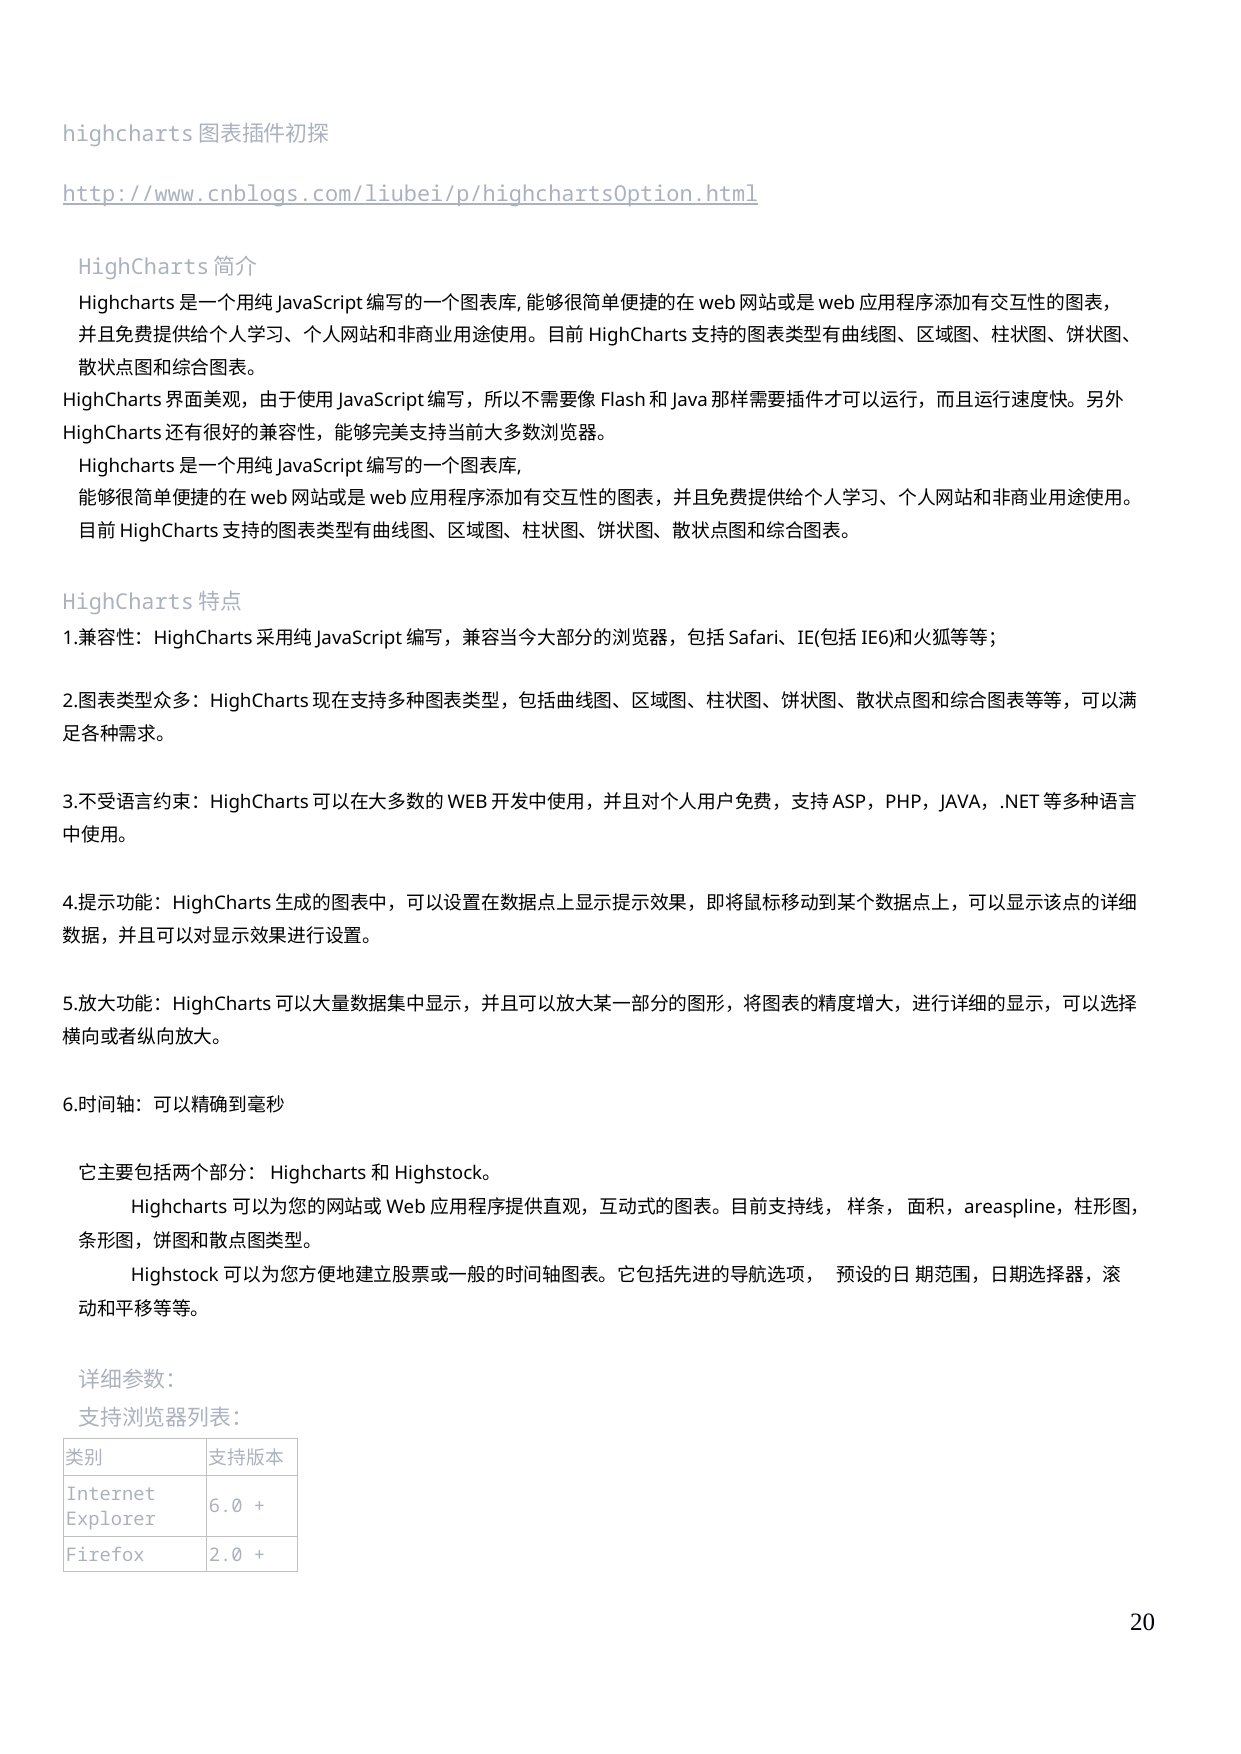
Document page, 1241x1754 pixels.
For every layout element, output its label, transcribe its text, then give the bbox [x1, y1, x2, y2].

text HighCharts界面美观，由于使用JavaScript编写，所以不需要像Flash和Java那样需要插件才可以运行，而且运行速度快。另外HighCharts还有很好的兼容性，能够完美支持当前大多数浏览器。 [62, 385, 1155, 445]
text Highcharts 可以为您的网站或 Web 应用程序提供直观，互动式的图表。目前支持线， 样条， 面积，areaspline，柱形图，条形图，饼图和散点图类型。 [78, 1191, 1139, 1253]
text 5.放大功能：HighCharts可以大量数据集中显示，并且可以放大某一部分的图形，将图表的精度增大，进行详细的显示，可以选择横向或者纵向放大。 [62, 989, 1155, 1048]
text HighCharts特点 [62, 548, 1155, 616]
text 详细参数： [78, 1362, 1139, 1393]
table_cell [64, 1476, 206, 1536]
text 它主要包括两个部分： Highcharts 和 Highstock。 [78, 1158, 1139, 1185]
text Highstock 可以为您方便地建立股票或一般的时间轴图表。它包括先进的导航选项， 预设的日 期范围，日期选择器，滚动和平移等等。 [78, 1258, 1139, 1321]
text 支持浏览器列表： [78, 1400, 1139, 1431]
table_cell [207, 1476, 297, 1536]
text http://www.cnblogs.com/liubei/p/highchartsOption.html [62, 178, 1155, 207]
text Highcharts 是一个用纯JavaScript编写的一个图表库, 能够很简单便捷的在web网站或是web应用程序添加有交互性的图表，并且免费提供给个人学习、个人网站和非商业用途使用。目前HighCharts支持的图表类型有曲线图、区域图、柱状图、饼状图、散状点图和综合图表。 [78, 287, 1139, 380]
text 2.图表类型众多：HighCharts现在支持多种图表类型，包括曲线图、区域图、柱状图、饼状图、散状点图和综合图表等等，可以满足各种需求。 [62, 655, 1155, 746]
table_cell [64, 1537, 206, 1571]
text HighCharts简介 [78, 249, 1139, 281]
text 6.时间轴：可以精确到毫秒 [62, 1089, 1155, 1117]
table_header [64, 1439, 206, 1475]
text 4.提示功能：HighCharts生成的图表中，可以设置在数据点上显示提示效果，即将鼠标移动到某个数据点上，可以显示该点的详细数据，并且可以对显示效果进行设置。 [62, 888, 1155, 947]
text Highcharts 是一个用纯JavaScript编写的一个图表库, 能够很简单便捷的在web网站或是web应用程序添加有交互性的图表，并且免费提供给个人学习、个人网站和非商业用途使用。目前HighCharts支持的图表类型有曲线图、区域图、柱状图、饼状图、散状点图和综合图表。 [78, 450, 1139, 543]
text 3.不受语言约束：HighCharts可以在大多数的WEB开发中使用，并且对个人用户免费，支持ASP，PHP，JAVA，.NET等多种语言中使用。 [62, 787, 1155, 847]
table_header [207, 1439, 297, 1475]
text 1.兼容性：HighCharts采用纯JavaScript编写，兼容当今大部分的浏览器，包括Safari、IE(包括IE6)和火狐等等； [62, 622, 1155, 649]
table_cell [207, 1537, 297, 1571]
subtitle highcharts图表插件初探 [62, 118, 1155, 148]
